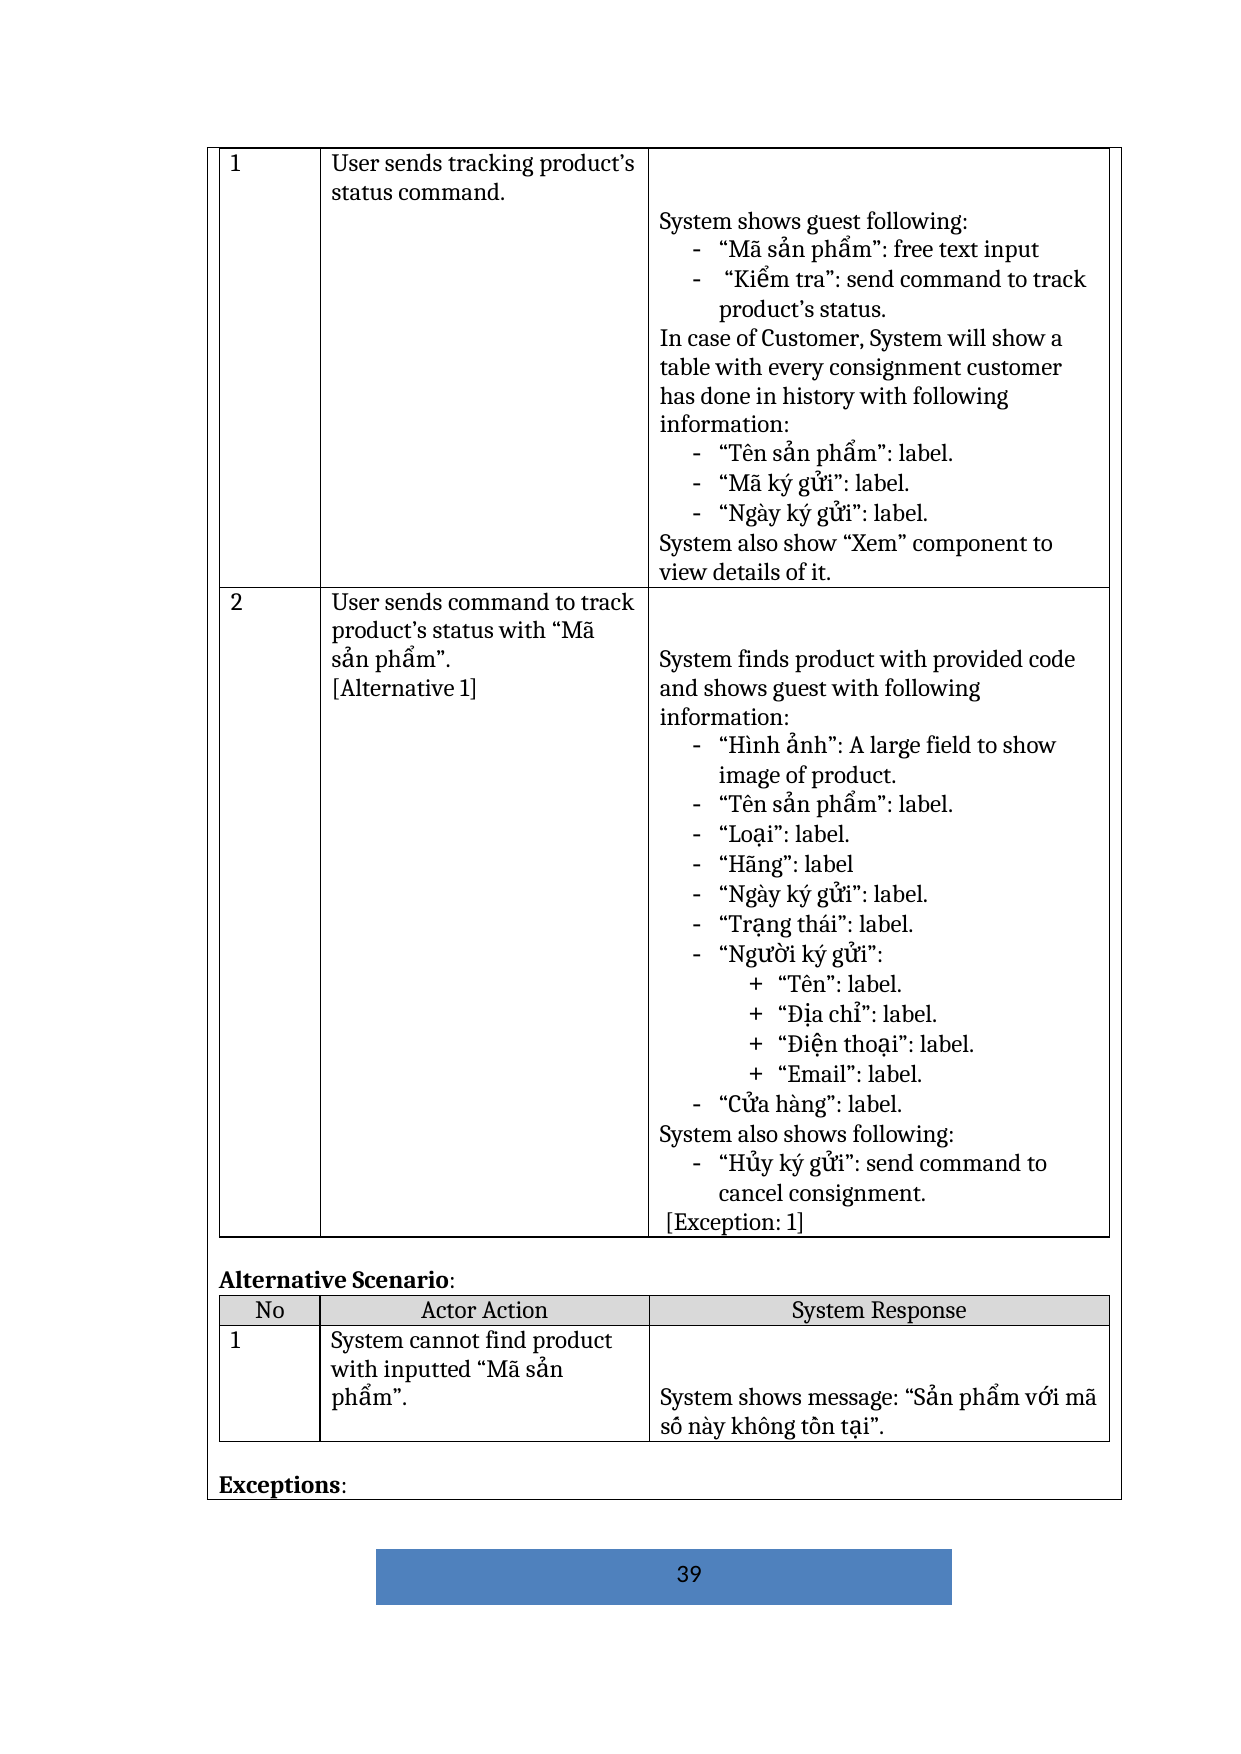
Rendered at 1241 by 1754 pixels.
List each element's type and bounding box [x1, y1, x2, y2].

table_cell [208, 148, 1121, 1499]
